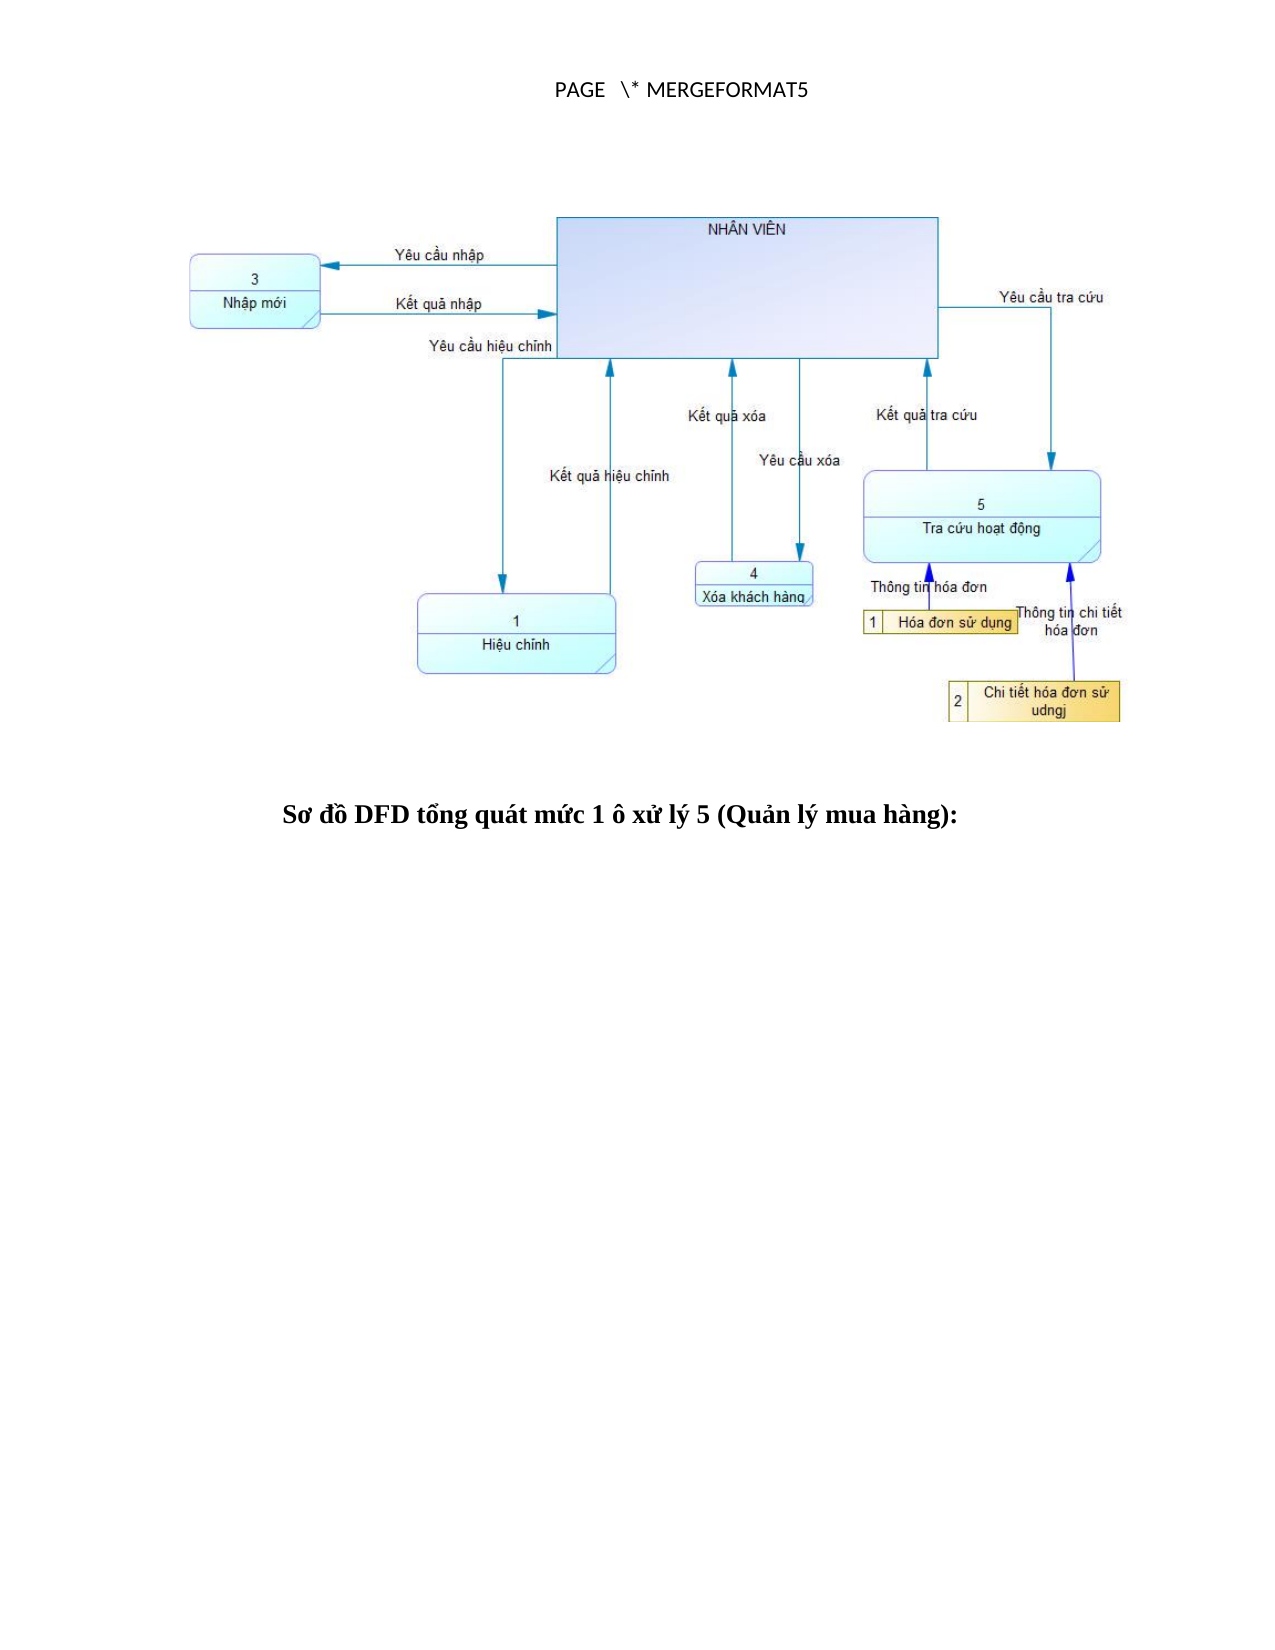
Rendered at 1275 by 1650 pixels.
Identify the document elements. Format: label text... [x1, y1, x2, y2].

text Sơ đồ DFD tổng quát mức 1 ô xử lý 5 (Quản lý mua hàng): [207, 799, 1156, 830]
picture [189, 217, 1137, 722]
